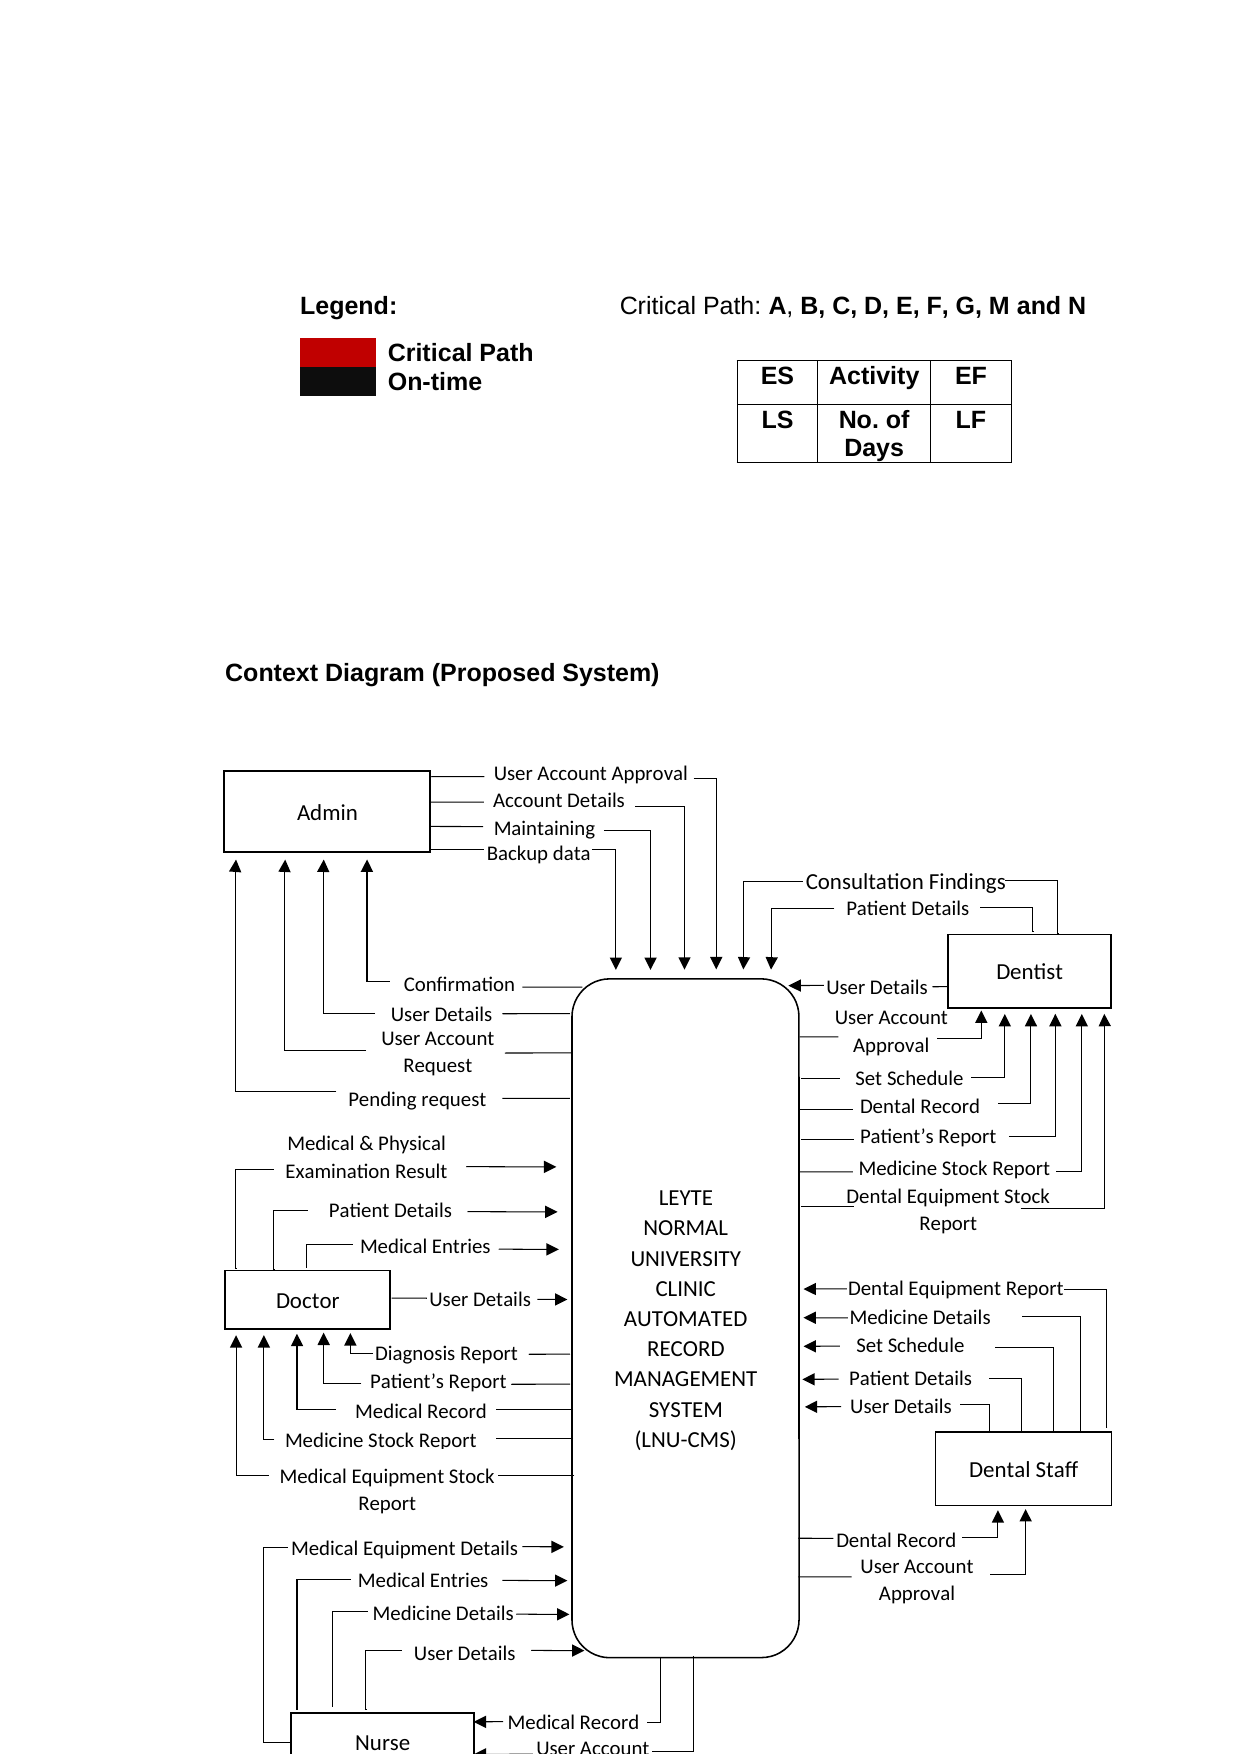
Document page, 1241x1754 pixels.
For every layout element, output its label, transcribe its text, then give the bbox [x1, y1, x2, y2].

table_cell [300, 367, 376, 396]
table_cell LS [738, 405, 817, 462]
table_cell No. of Days [818, 405, 930, 462]
text Legend: Critical Path: A, B, C, D, E, F, G, M and N [225, 291, 1090, 319]
table_header EF [931, 361, 1011, 403]
table_cell On-time [376, 367, 582, 396]
table_header Critical Path [376, 338, 582, 367]
table_cell LF [931, 405, 1011, 462]
text Context Diagram (Proposed System) [225, 658, 1090, 687]
table_header [300, 338, 376, 367]
table_header Activity [818, 361, 930, 403]
table_header ES [738, 361, 817, 403]
